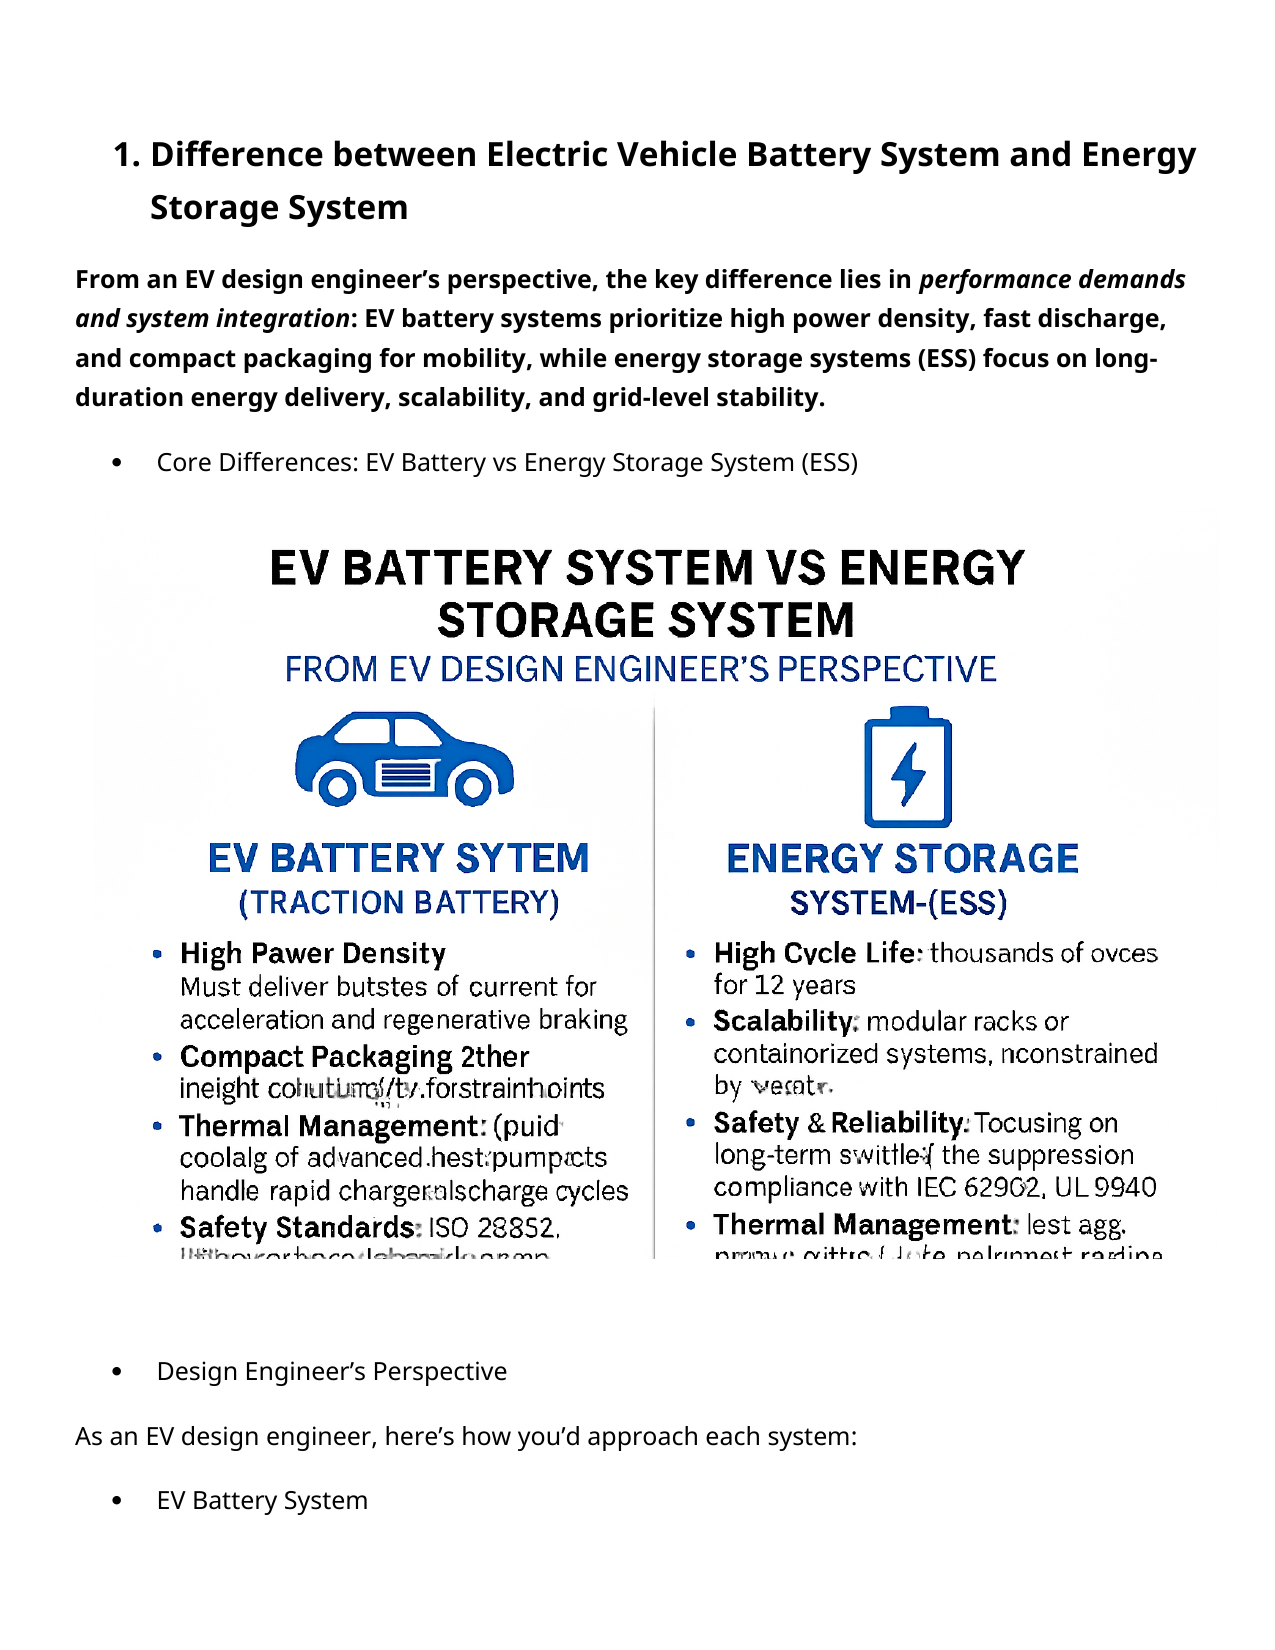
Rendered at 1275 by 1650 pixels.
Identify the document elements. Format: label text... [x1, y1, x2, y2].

text As an EV design engineer, here’s how you’d approach each system: [75, 1418, 1200, 1452]
text From an EV design engineer’s perspective, the key difference lies in performance demands and system integration: EV battery systems prioritize high power density, fast discharge, and compact packaging for mobility, while energy storage systems (ESS) focus on long-duration energy delivery, scalability, and grid-level stability. [75, 261, 1200, 414]
list Difference between Electric Vehicle Battery System and Energy Storage System [112, 131, 1200, 229]
list Design Engineer’s Perspective [112, 1354, 1200, 1388]
list Core Differences: EV Battery vs Energy Storage System (ESS) [112, 444, 1200, 478]
list EV Battery System [112, 1483, 1200, 1517]
